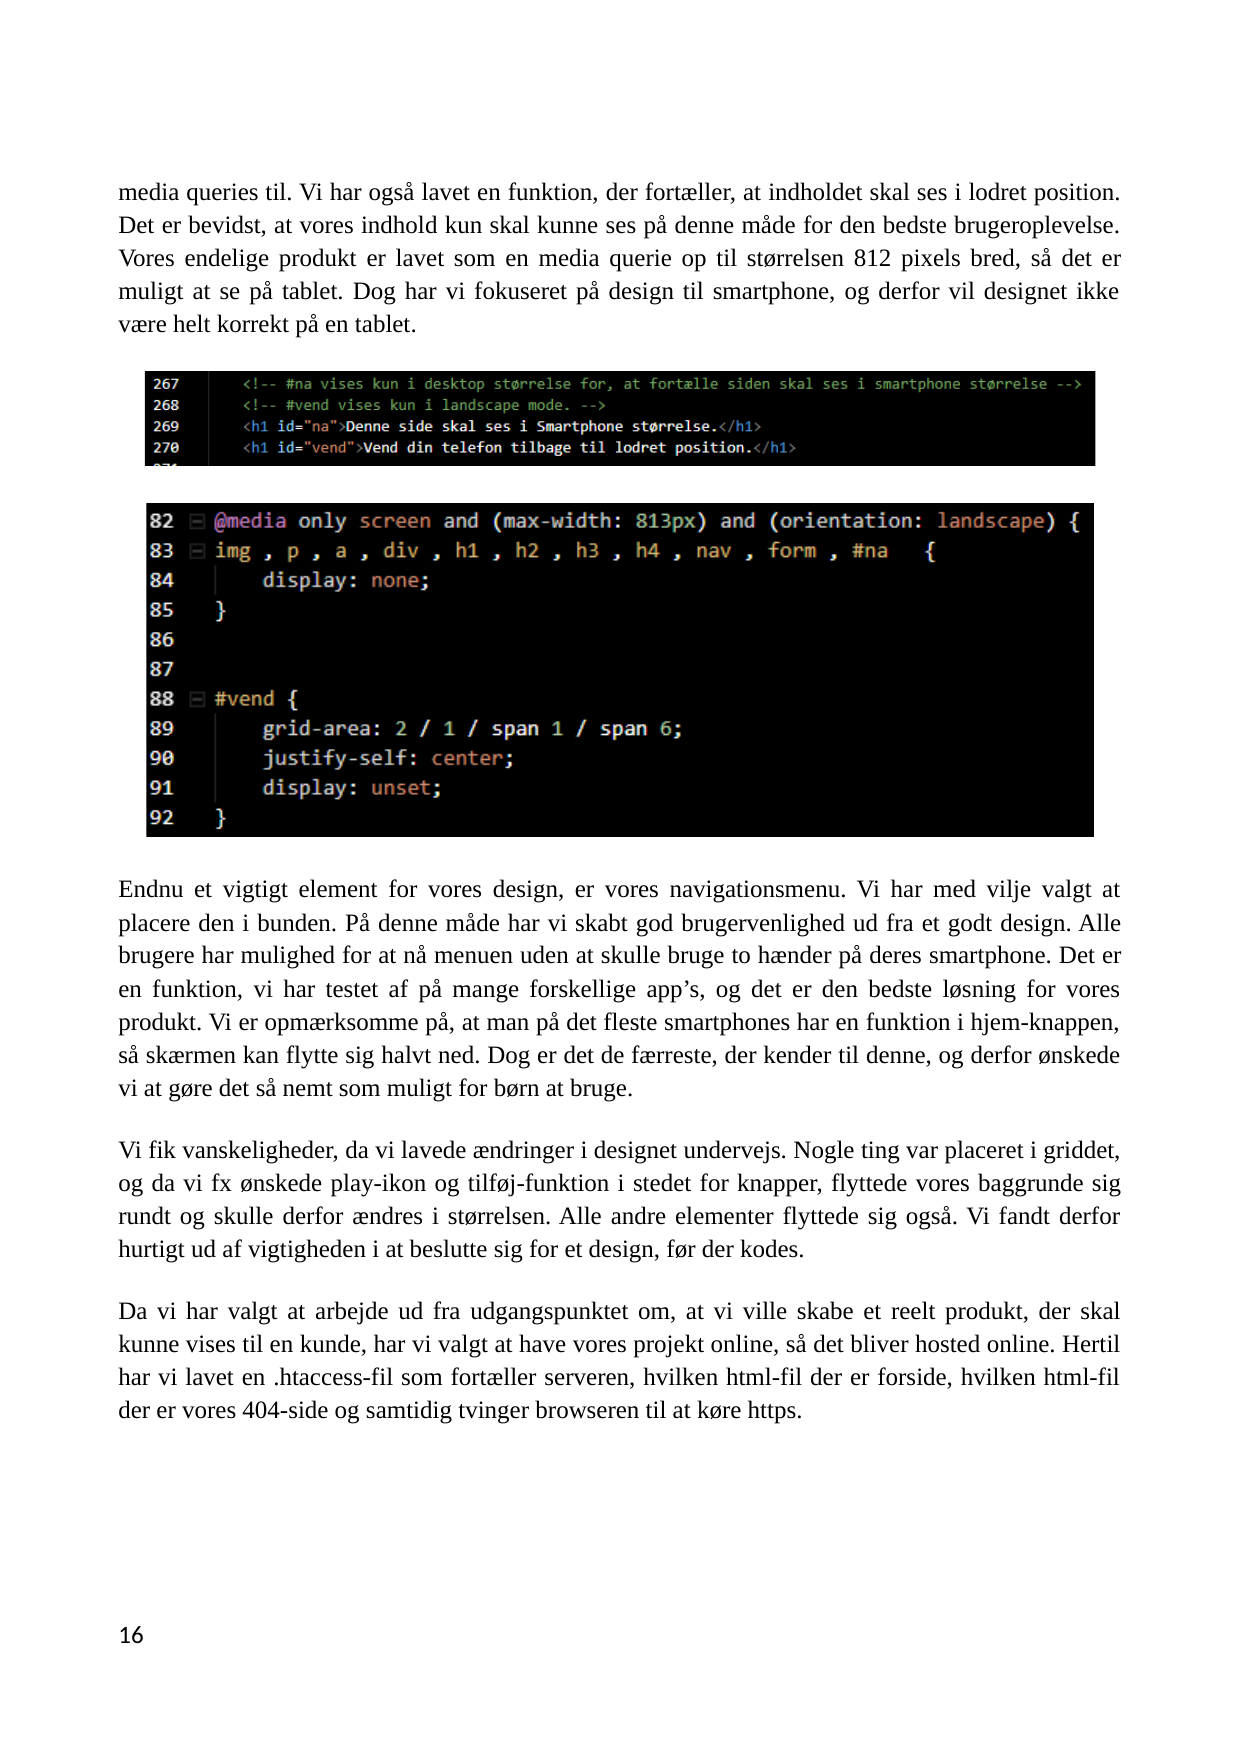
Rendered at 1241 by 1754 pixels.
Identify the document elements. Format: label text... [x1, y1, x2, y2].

subtitle Da vi har valgt at arbejde ud fra udgangspunktet om, at vi ville skabe et reelt produkt, der skal kunne vises til en kunde, har vi valgt at have vores projekt online, så det bliver hosted online. Hertil har vi lavet en .htaccess-fil som fortæller serveren, hvilken html-fil der er forside, hvilken html-fil der er vores 404-side og samtidig tvinger browseren til at køre https. [118, 1296, 1122, 1424]
picture [144, 371, 1096, 466]
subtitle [118, 177, 1122, 338]
picture [146, 503, 1094, 837]
subtitle Endnu et vigtigt element for vores design, er vores navigationsmenu. Vi har med vilje valgt at placere den i bunden. På denne måde har vi skabt god brugervenlighed ud fra et godt design. Alle brugere har mulighed for at nå menuen uden at skulle bruge to hænder på deres smartphone. Det er en funktion, vi har testet af på mange forskellige app’s, og det er den bedste løsning for vores produkt. Vi er opmærksomme på, at man på det fleste smartphones har en funktion i hjem-knappen, så skærmen kan flytte sig halvt ned. Dog er det de færreste, der kender til denne, og derfor ønskede vi at gøre det så nemt som muligt for børn at bruge. [118, 874, 1122, 1101]
subtitle Vi fik vanskeligheder, da vi lavede ændringer i designet undervejs. Nogle ting var placeret i griddet, og da vi fx ønskede play-ikon og tilføj-funktion i stedet for knapper, flyttede vores baggrunde sig rundt og skulle derfor ændres i størrelsen. Alle andre elementer flyttede sig også. Vi fandt derfor hurtigt ud af vigtigheden i at beslutte sig for et design, før der kodes. [118, 1135, 1122, 1263]
